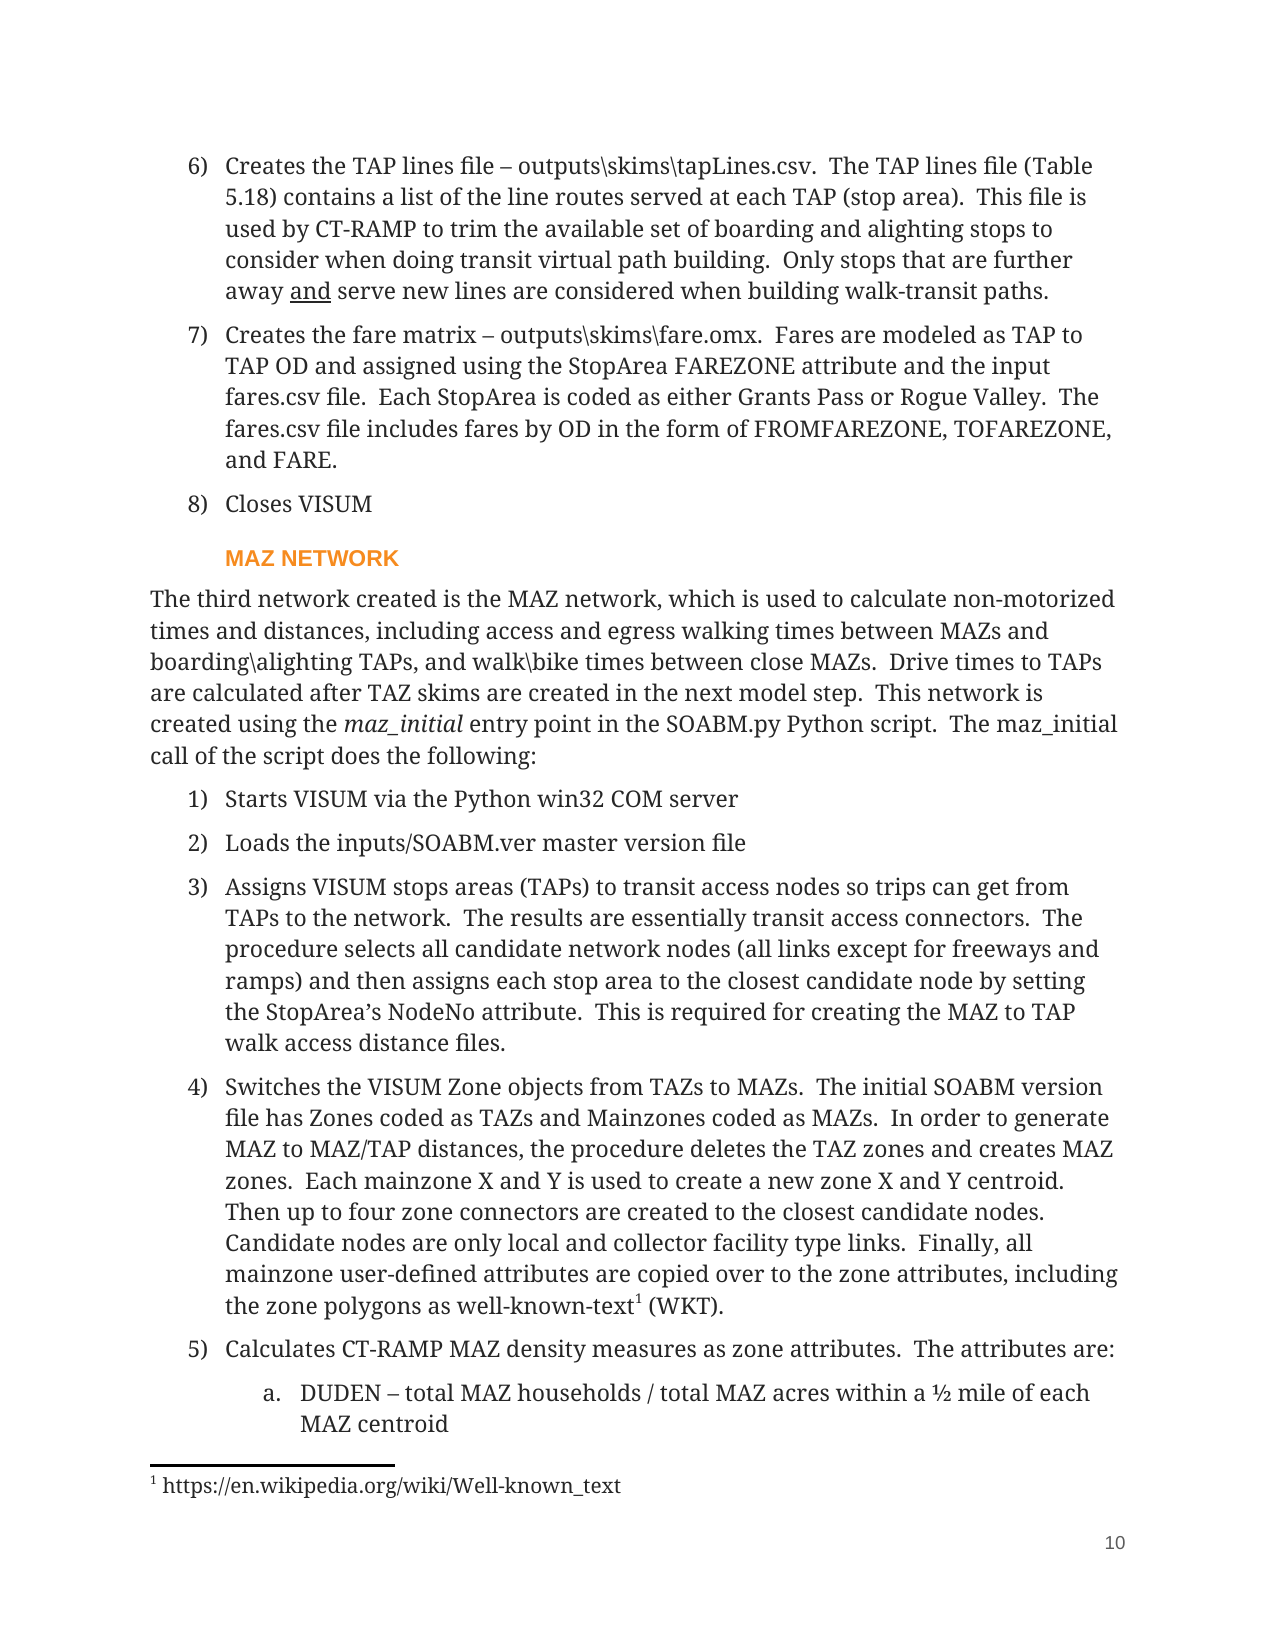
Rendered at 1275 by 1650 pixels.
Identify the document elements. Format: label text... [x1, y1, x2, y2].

list Calculates CT-RAMP MAZ density measures as zone attributes. The attributes are: [187, 1333, 1125, 1364]
list Assigns VISUM stops areas (TAPs) to transit access nodes so trips can get from TAPs to the network. The results are essentially transit access connectors. The procedure selects all candidate network nodes (all links except for freeways and ramps) and then assigns each stop area to the closest candidate node by setting the StopArea’s NodeNo attribute. This is required for creating the MAZ to TAP walk access distance files. [187, 871, 1125, 1058]
list Starts VISUM via the Python win32 COM server [187, 783, 1125, 814]
list DUDEN – total MAZ households / total MAZ acres within a ½ mile of each MAZ centroid [262, 1377, 1125, 1439]
text The third network created is the MAZ network, which is used to calculate non-motorized times and distances, including access and egress walking times between MAZs and boarding\alighting TAPs, and walk\bike times between close MAZs. Drive times to TAPs are calculated after TAZ skims are created in the next model step. This network is created using the maz_initial entry point in the SOABM.py Python script. The maz_initial call of the script does the following: [150, 583, 1125, 771]
list Loads the inputs/SOABM.ver master version file [187, 827, 1125, 858]
list Closes VISUM [187, 487, 1125, 519]
subtitle MAZ Network [225, 539, 1125, 571]
list Switches the VISUM Zone objects from TAZs to MAZs. The initial SOABM version file has Zones coded as TAZs and Mainzones coded as MAZs. In order to generate MAZ to MAZ/TAP distances, the procedure deletes the TAZ zones and creates MAZ zones. Each mainzone X and Y is used to create a new zone X and Y centroid. Then up to four zone connectors are created to the closest candidate nodes. Candidate nodes are only local and collector facility type links. Finally, all mainzone user-defined attributes are copied over to the zone attributes, including the zone polygons as well-known-text (WKT). [187, 1071, 1125, 1321]
list Creates the fare matrix – outputs\skims\fare.omx. Fares are modeled as TAP to TAP OD and assigned using the StopArea FAREZONE attribute and the input fares.csv file. Each StopArea is coded as either Grants Pass or Rogue Valley. The fares.csv file includes fares by OD in the form of FROMFAREZONE, TOFAREZONE, and FARE. [187, 319, 1125, 475]
